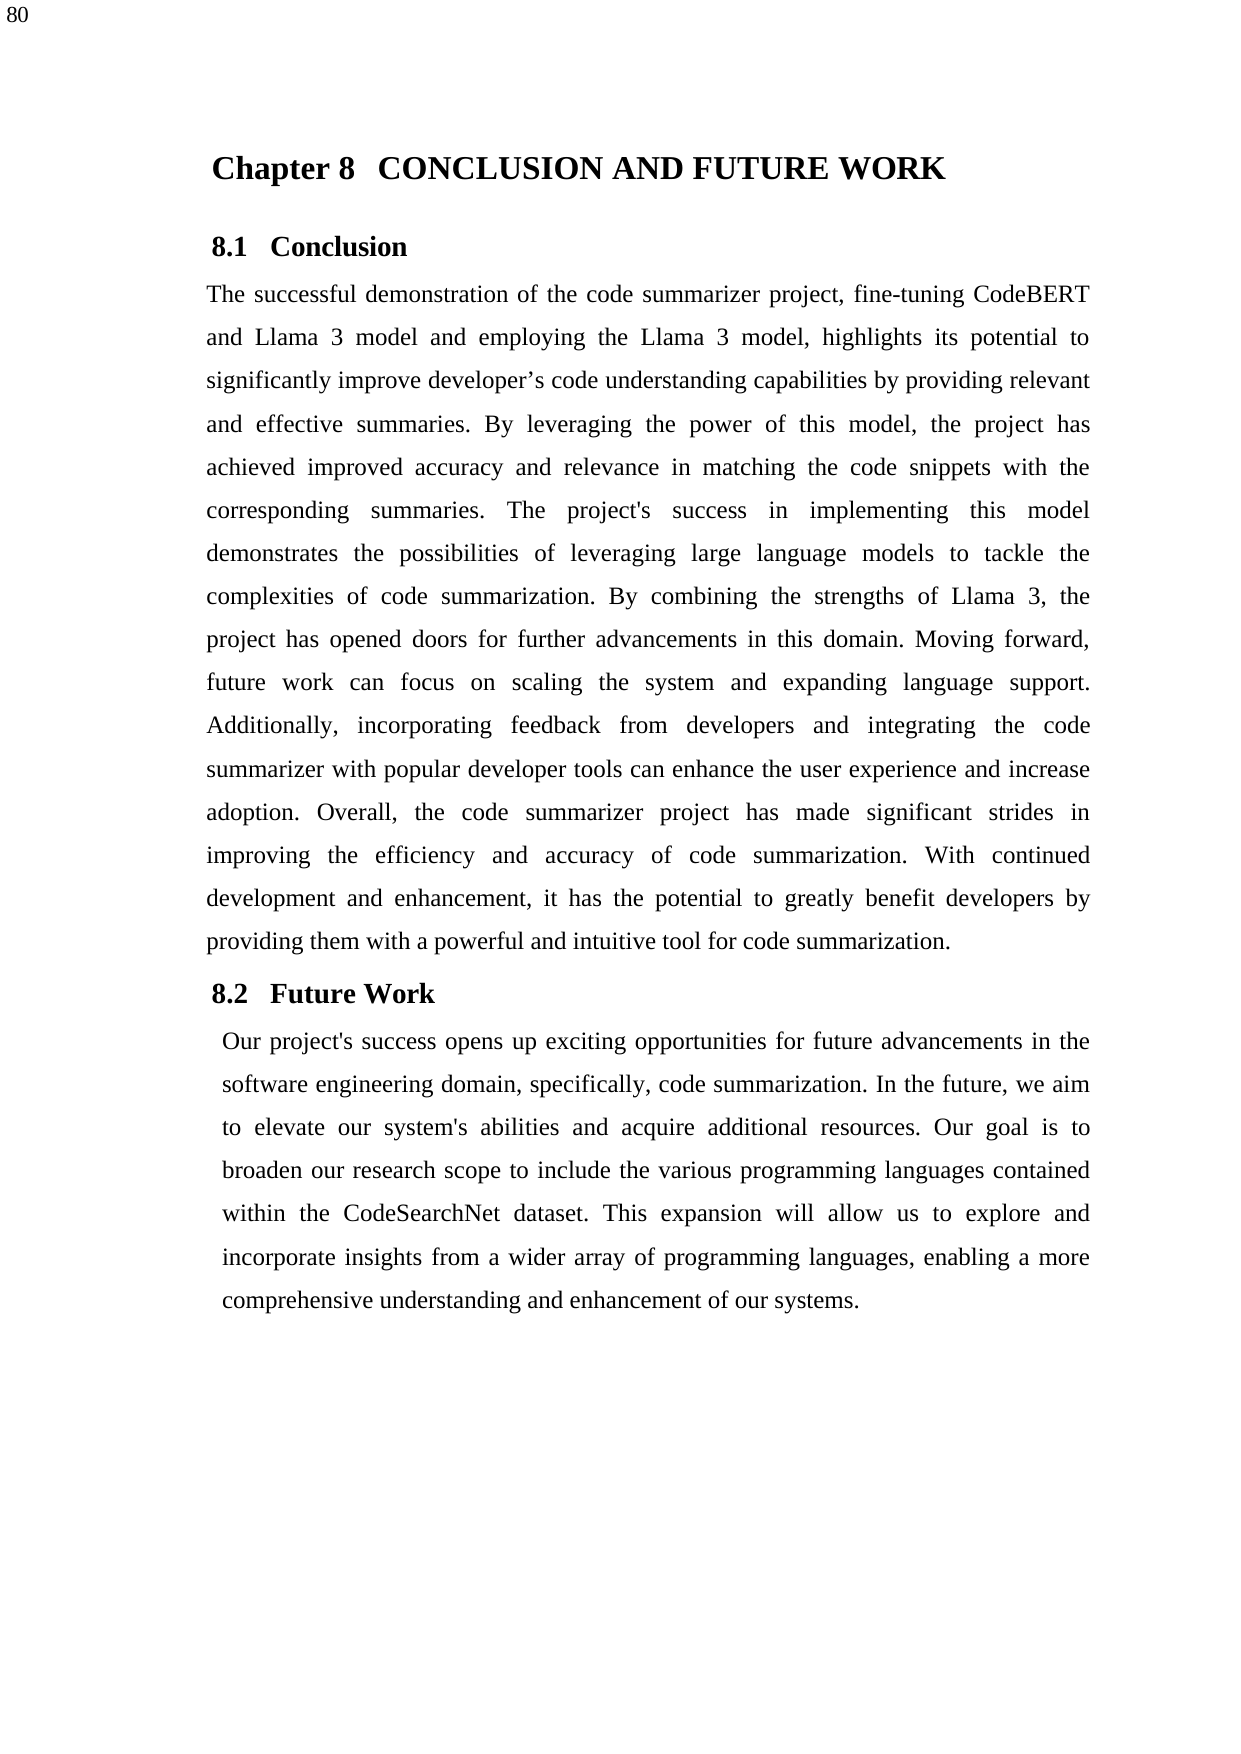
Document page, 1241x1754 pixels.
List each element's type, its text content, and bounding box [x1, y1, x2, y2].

subtitle Chapter 8 CONCLUSION AND FUTURE WORK [211, 148, 1153, 186]
text Our project's success opens up exciting opportunities for future advancements in the software engineering domain, specifically, code summarization. In the future, we aim to elevate our system's abilities and acquire additional resources. Our goal is to broaden our research scope to include the various programming languages contained within the CodeSearchNet dataset. This expansion will allow us to explore and incorporate insights from a wider array of programming languages, enabling a more comprehensive understanding and enhancement of our systems. [222, 1026, 1091, 1313]
subtitle Future Work [211, 976, 1153, 1009]
text The successful demonstration of the code summarizer project, fine-tuning CodeBERT and Llama 3 model and employing the Llama 3 model, highlights its potential to significantly improve developer’s code understanding capabilities by providing relevant and effective summaries. By leveraging the power of this model, the project has achieved improved accuracy and relevance in matching the code snippets with the corresponding summaries. The project's success in implementing this model demonstrates the possibilities of leveraging large language models to tackle the complexities of code summarization. By combining the strengths of Llama 3, the project has opened doors for further advancements in this domain. Moving forward, future work can focus on scaling the system and expanding language support. Additionally, incorporating feedback from developers and integrating the code summarizer with popular developer tools can enhance the user experience and increase adoption. Overall, the code summarizer project has made significant strides in improving the efficiency and accuracy of code summarization. With continued development and enhancement, it has the potential to greatly benefit developers by providing them with a powerful and intuitive tool for code summarization. [206, 279, 1091, 955]
subtitle Conclusion [211, 229, 1153, 263]
